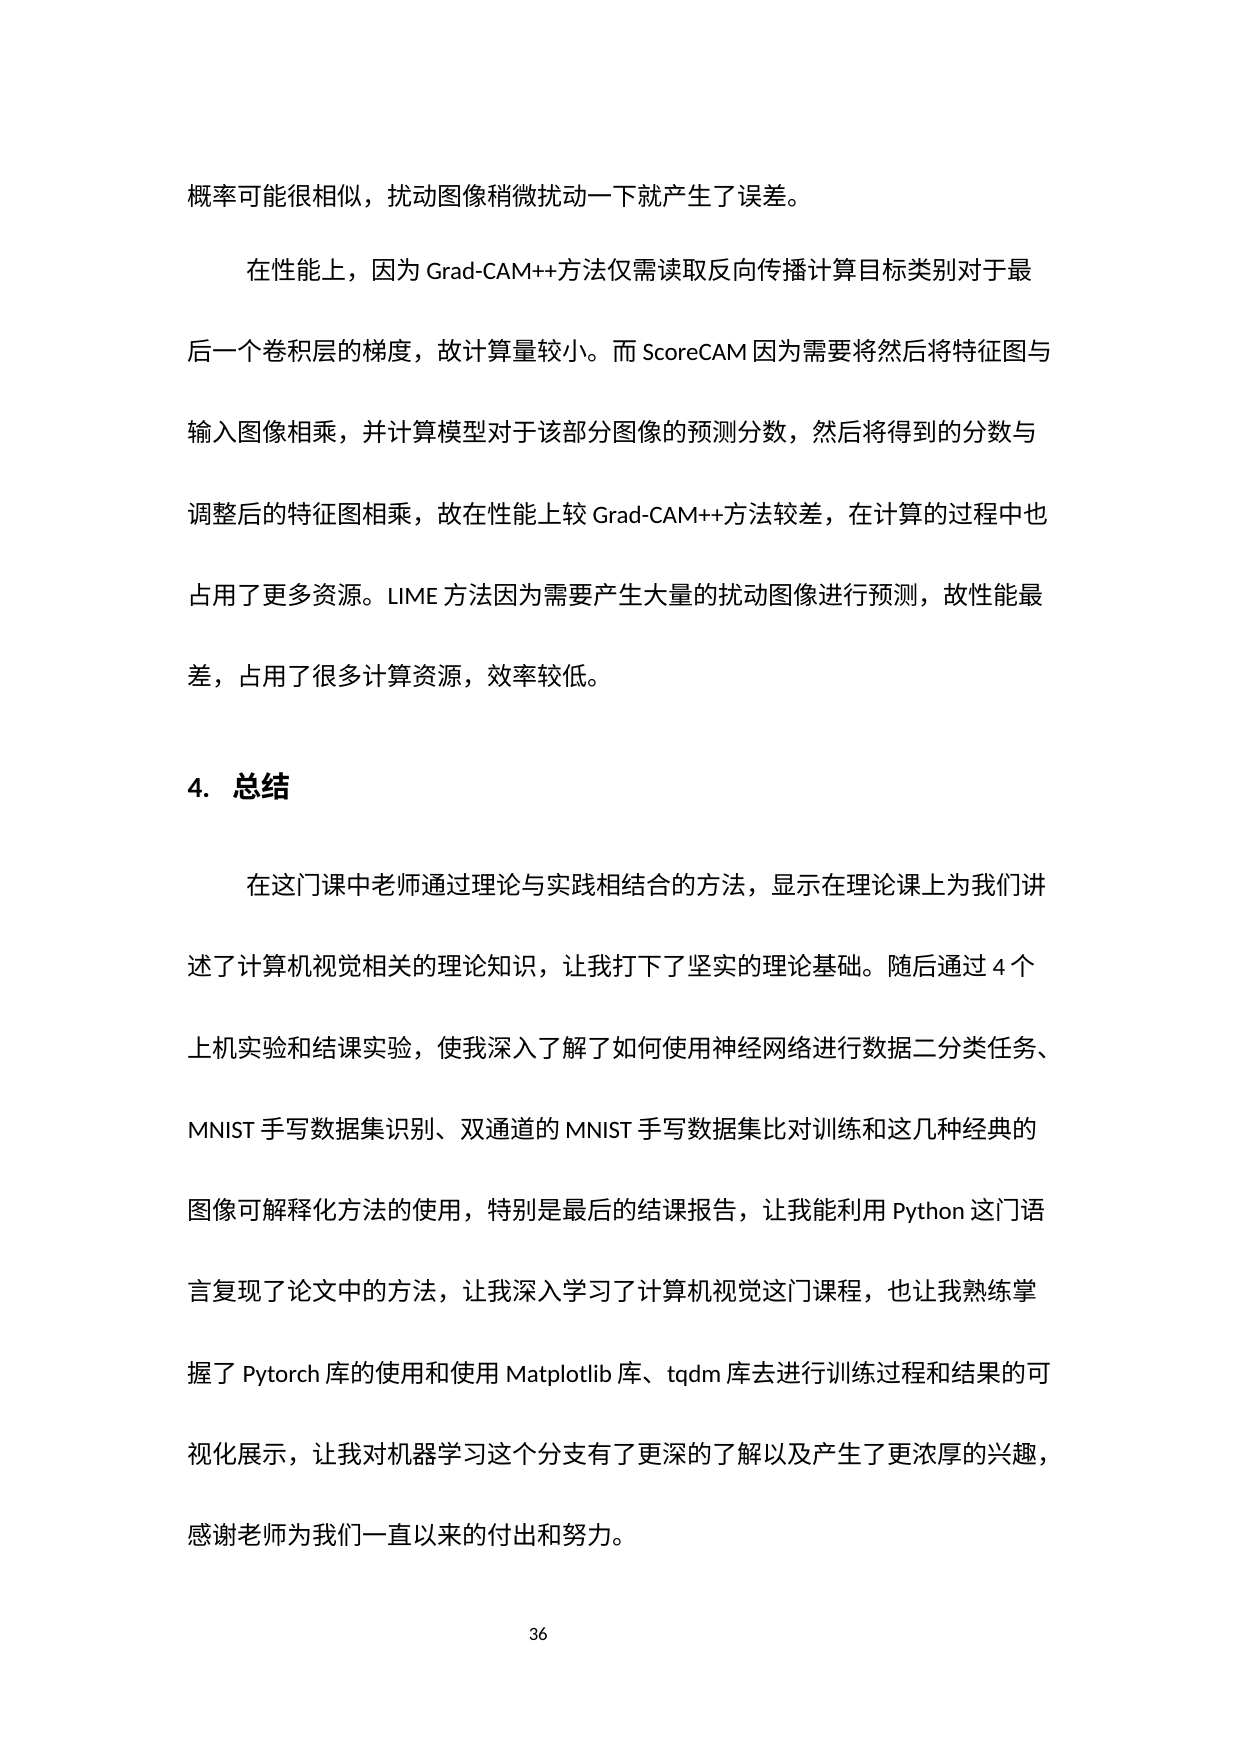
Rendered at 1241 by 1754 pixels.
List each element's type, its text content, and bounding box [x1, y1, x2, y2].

text 在性能上，因为Grad-CAM++方法仅需读取反向传播计算目标类别对于最后一个卷积层的梯度，故计算量较小。而ScoreCAM因为需要将然后将特征图与输入图像相乘，并计算模型对于该部分图像的预测分数，然后将得到的分数与调整后的特征图相乘，故在性能上较Grad-CAM++方法较差，在计算的过程中也占用了更多资源。LIME方法因为需要产生大量的扰动图像进行预测，故性能最差，占用了很多计算资源，效率较低。 [187, 236, 1053, 707]
subtitle 总结 [187, 752, 1053, 817]
text 在这门课中老师通过理论与实践相结合的方法，显示在理论课上为我们讲述了计算机视觉相关的理论知识，让我打下了坚实的理论基础。随后通过4个上机实验和结课实验，使我深入了解了如何使用神经网络进行数据二分类任务、MNIST手写数据集识别、双通道的MNIST手写数据集比对训练和这几种经典的图像可解释化方法的使用，特别是最后的结课报告，让我能利用Python这门语言复现了论文中的方法，让我深入学习了计算机视觉这门课程，也让我熟练掌握了Pytorch库的使用和使用Matplotlib库、tqdm库去进行训练过程和结果的可视化展示，让我对机器学习这个分支有了更深的了解以及产生了更浓厚的兴趣，感谢老师为我们一直以来的付出和努力。 [187, 851, 1053, 1566]
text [187, 162, 1053, 227]
